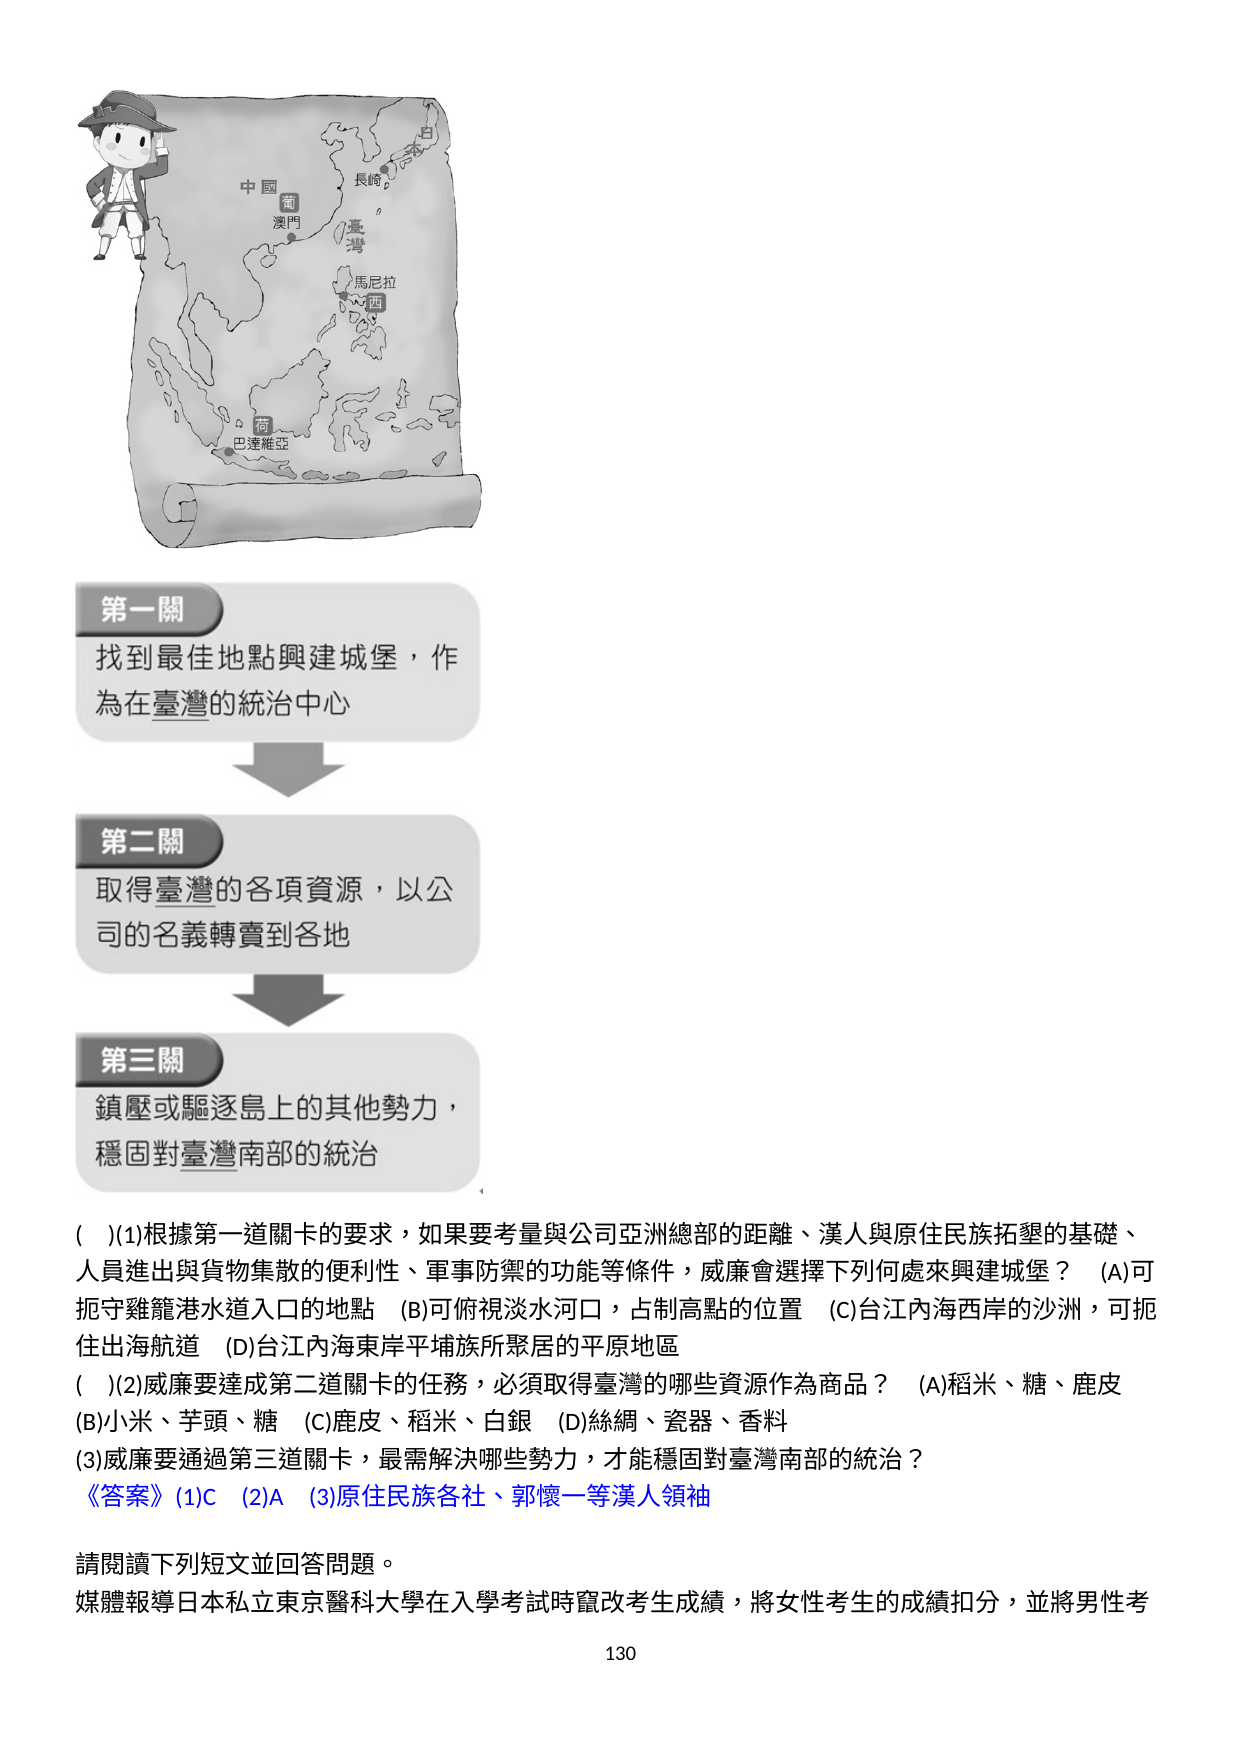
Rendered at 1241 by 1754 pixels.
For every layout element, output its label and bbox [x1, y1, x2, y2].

picture [75, 576, 483, 1194]
picture [75, 88, 483, 550]
